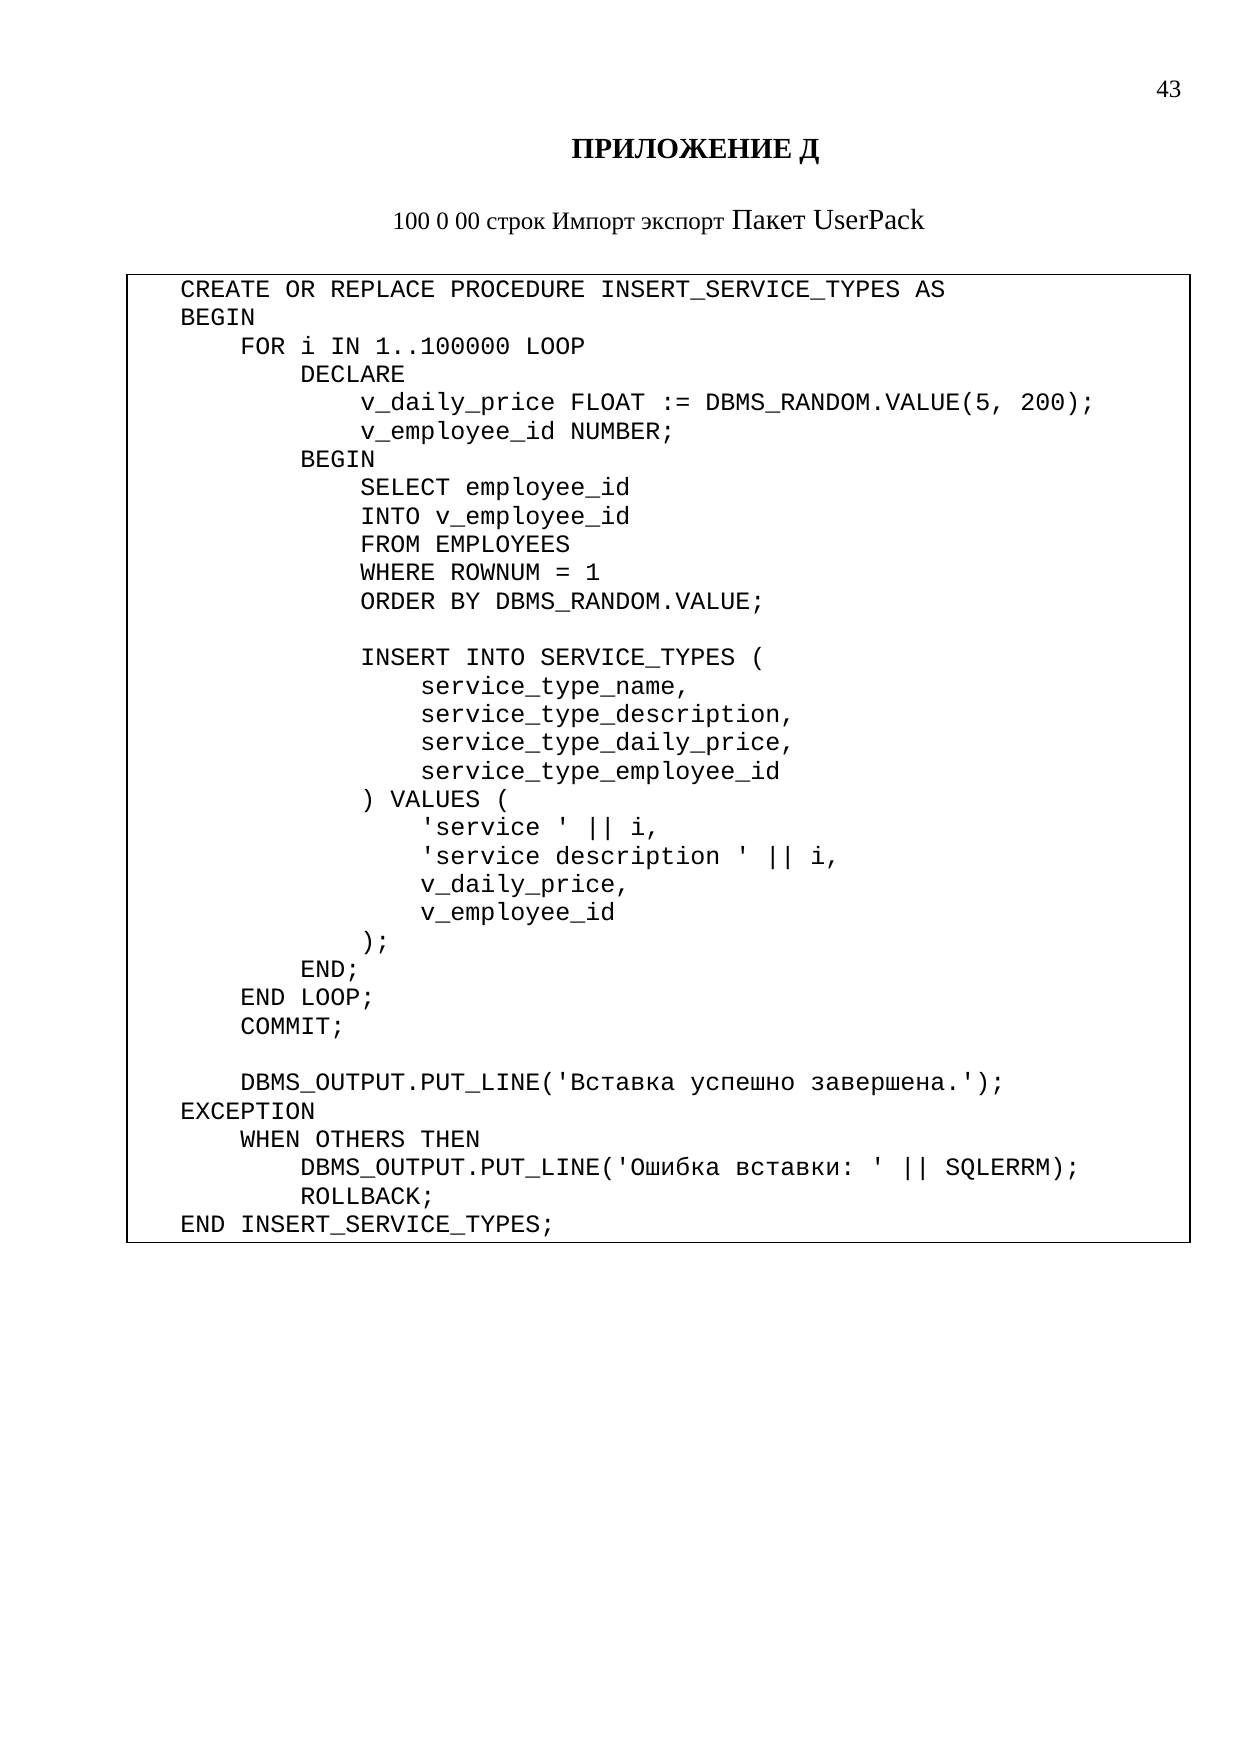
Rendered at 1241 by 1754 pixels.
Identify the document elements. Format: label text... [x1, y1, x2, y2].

text ); [136, 928, 1181, 957]
text v_employee_id NUMBER; [136, 418, 1181, 447]
text DECLARE [136, 362, 1181, 390]
text BEGIN [136, 305, 1181, 333]
text END; [136, 957, 1181, 985]
text EXCEPTION [136, 1098, 1181, 1127]
text v_daily_price, [136, 872, 1181, 900]
text service_type_daily_price, [136, 730, 1181, 758]
text CREATE OR REPLACE PROCEDURE INSERT_SERVICE_TYPES AS [128, 275, 1189, 305]
text service_type_employee_id [136, 758, 1181, 787]
text FOR i IN 1..100000 LOOP [136, 333, 1181, 362]
text DBMS_OUTPUT.PUT_LINE('Вставка успешно завершена.'); [136, 1070, 1181, 1098]
text WHERE ROWNUM = 1 [136, 560, 1181, 588]
text service_type_description, [136, 702, 1181, 730]
text END LOOP; [136, 985, 1181, 1013]
text 'service description ' || i, [136, 843, 1181, 872]
text FROM EMPLOYEES [136, 532, 1181, 560]
text BEGIN [136, 447, 1181, 475]
text INSERT INTO SERVICE_TYPES ( [136, 645, 1181, 673]
text SELECT employee_id [136, 475, 1181, 503]
text DBMS_OUTPUT.PUT_LINE('Ошибка вставки: ' || SQLERRM); [136, 1155, 1181, 1183]
text END INSERT_SERVICE_TYPES; [128, 1208, 1189, 1242]
text ROLLBACK; [136, 1183, 1181, 1208]
text COMMIT; [136, 1013, 1181, 1042]
text INTO v_employee_id [136, 503, 1181, 532]
text ORDER BY DBMS_RANDOM.VALUE; [136, 588, 1181, 617]
text 'service ' || i, [136, 815, 1181, 843]
text service_type_name, [136, 673, 1181, 702]
text ПРИЛОЖЕНИЕ Д [136, 131, 1181, 165]
text v_daily_price FLOAT := DBMS_RANDOM.VALUE(5, 200); [136, 390, 1181, 418]
text v_employee_id [136, 900, 1181, 928]
text WHEN OTHERS THEN [136, 1127, 1181, 1155]
text 100 0 00 строк Импорт экспорт Пакет UserPack [136, 202, 1181, 236]
text ) VALUES ( [136, 787, 1181, 815]
